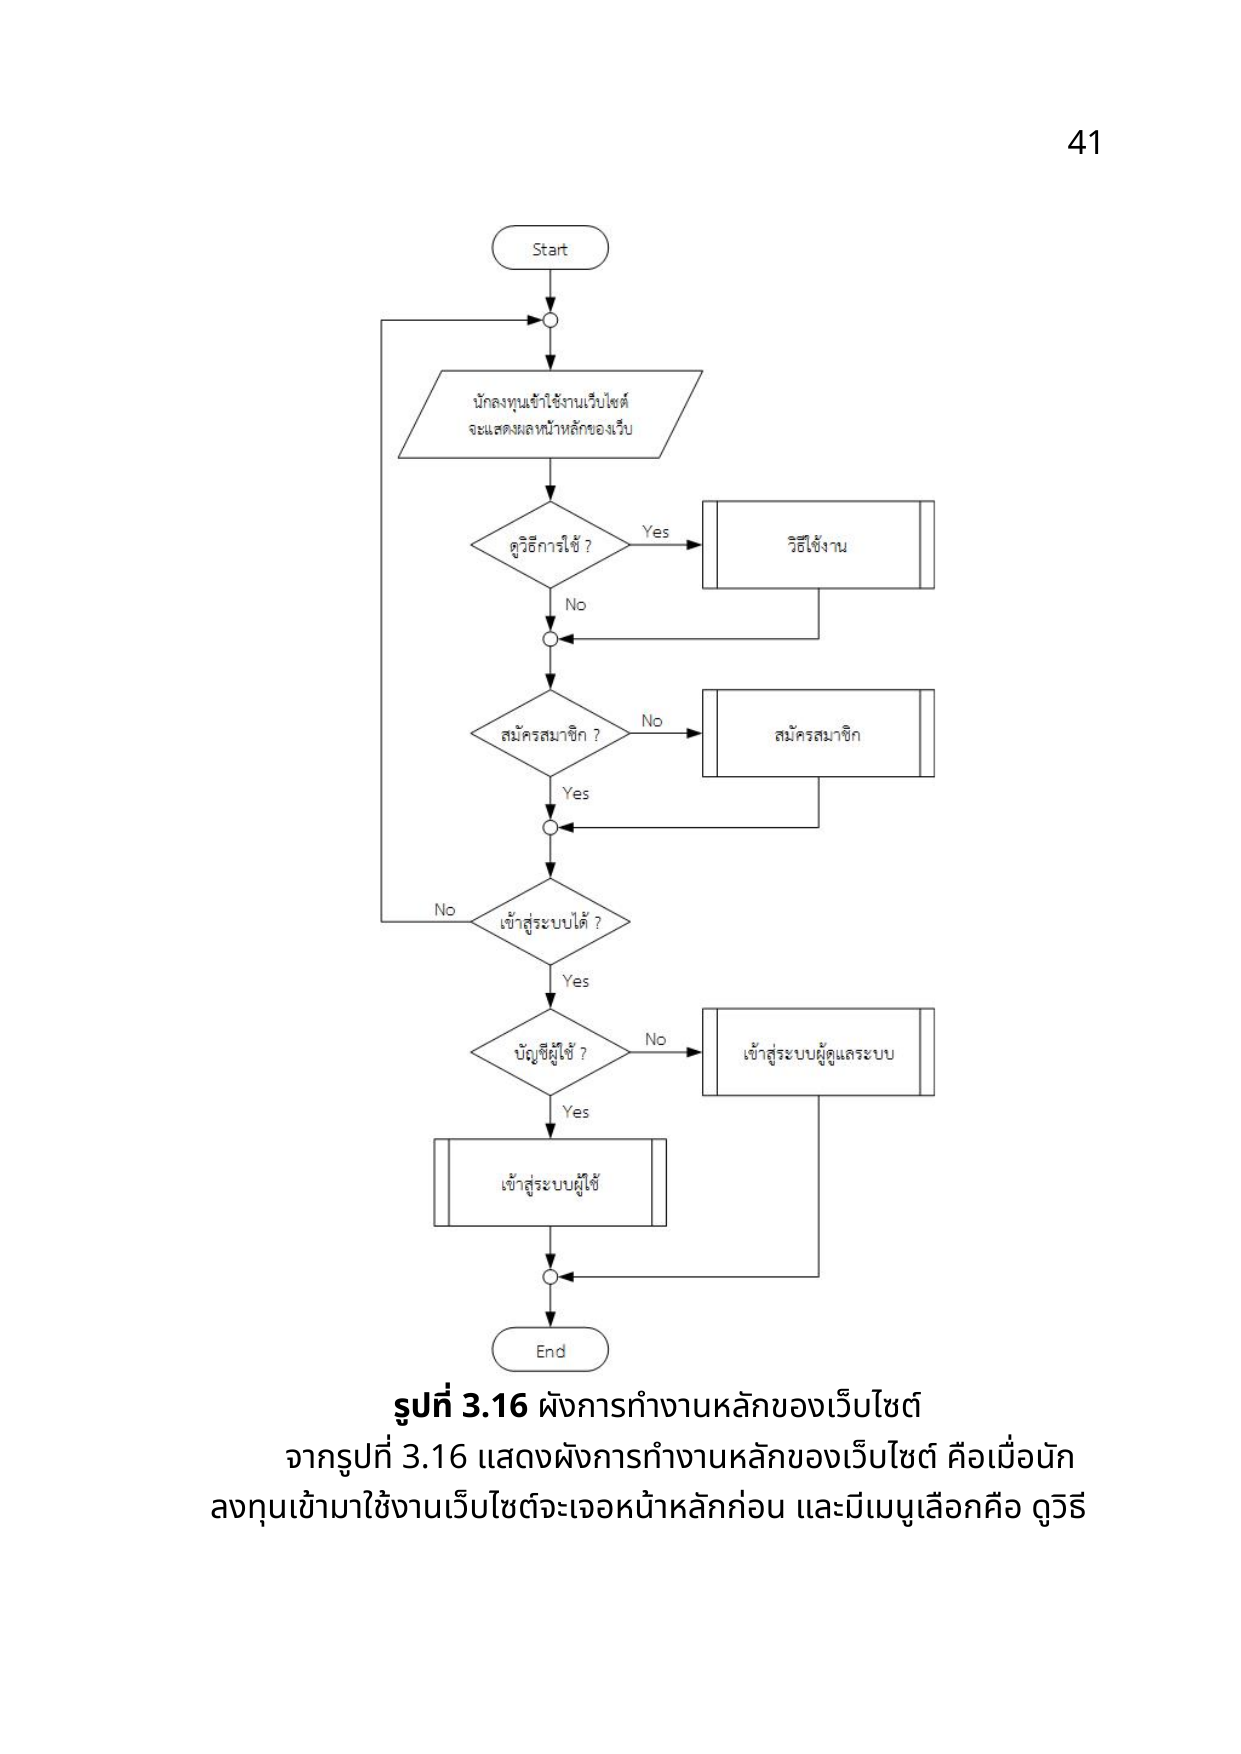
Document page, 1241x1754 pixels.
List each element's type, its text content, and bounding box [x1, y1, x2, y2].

picture [380, 225, 936, 1383]
text รูปที่ 3.16 ผังการทำงานหลักของเว็บไซต์ [210, 1382, 1105, 1433]
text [210, 1433, 1105, 1534]
